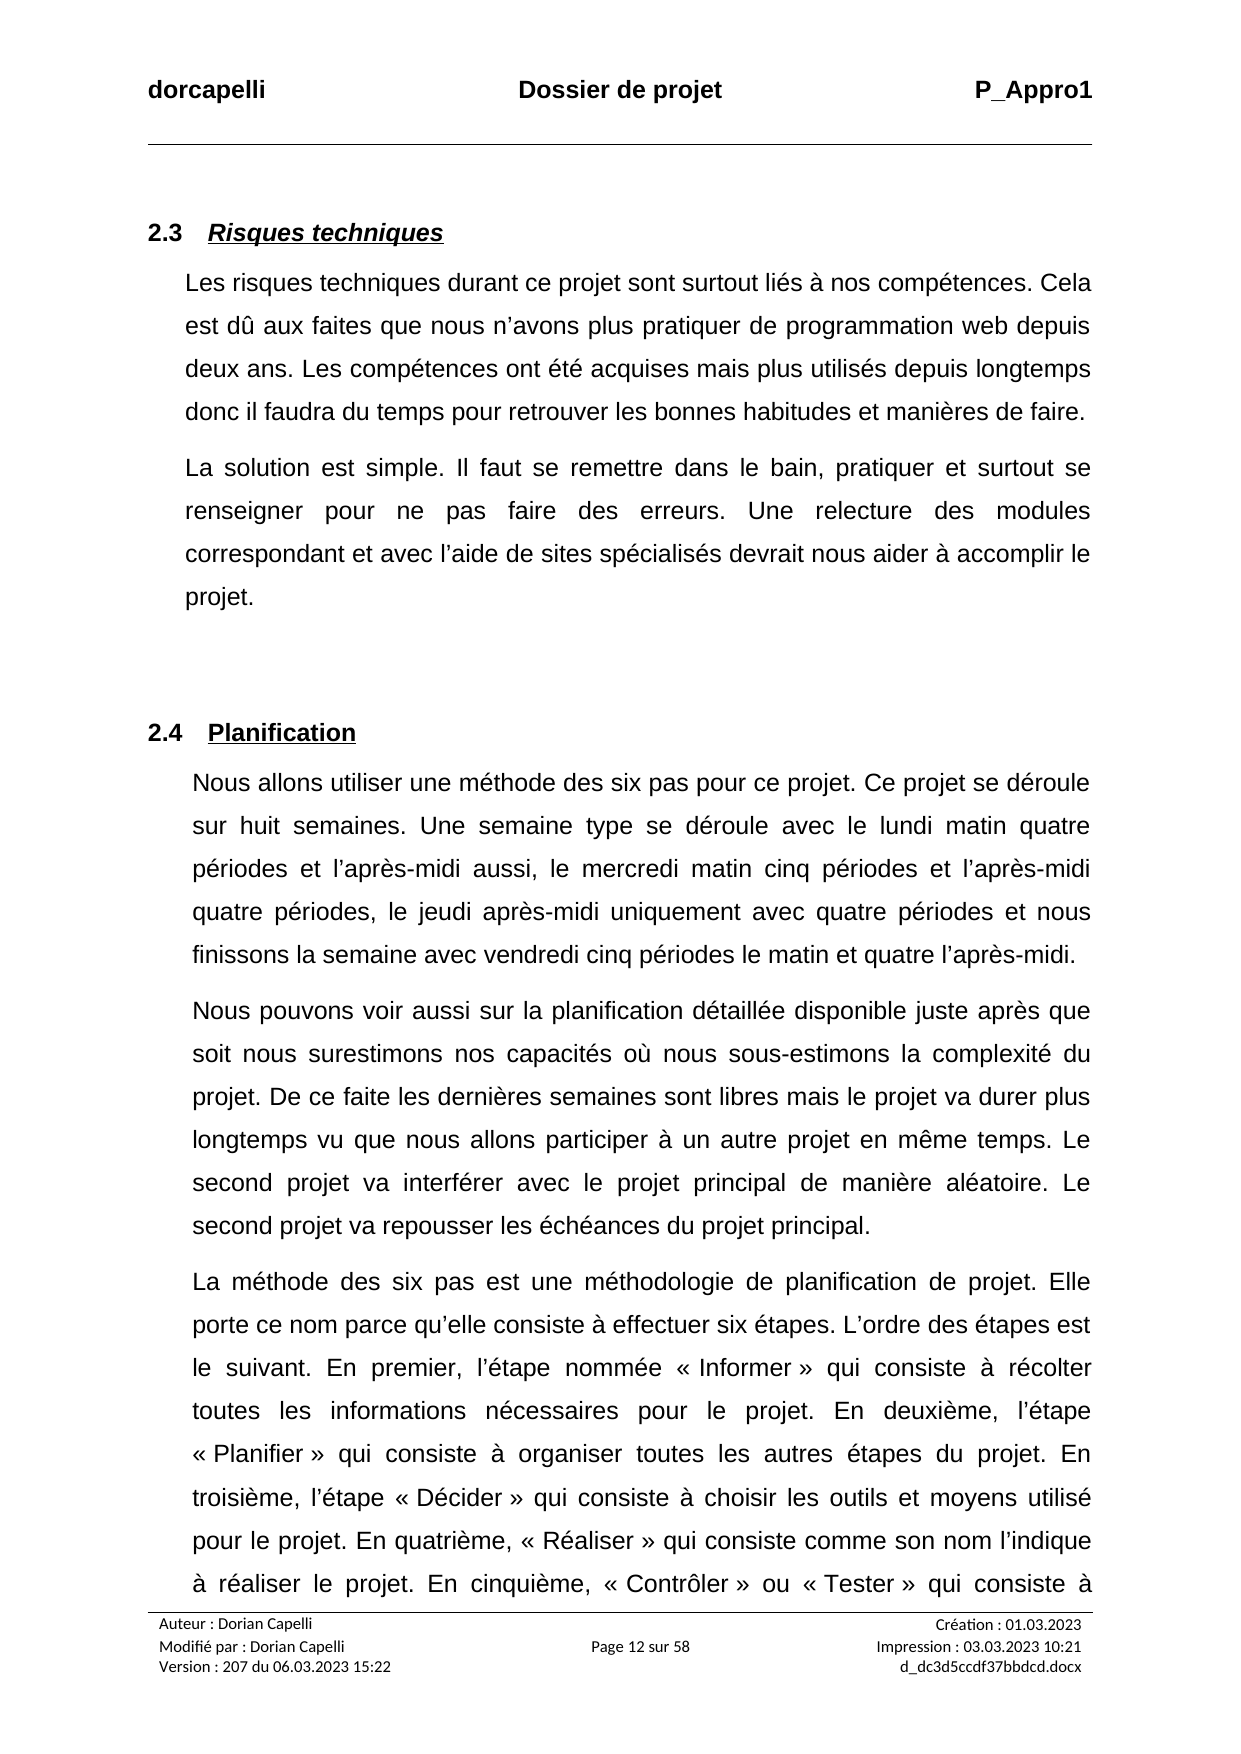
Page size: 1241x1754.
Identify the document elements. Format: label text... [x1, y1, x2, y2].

subtitle Planification [148, 718, 1092, 747]
list Les risques techniques durant ce projet sont surtout liés à nos compétences. Cela est dû aux faites que nous n’avons plus pratiquer de programmation web depuis deux ans. Les compétences ont été acquises mais plus utilisés depuis longtemps donc il faudra du temps pour retrouver les bonnes habitudes et manières de faire. [185, 268, 1092, 426]
text Nous allons utiliser une méthode des six pas pour ce projet. Ce projet se déroule sur huit semaines. Une semaine type se déroule avec le lundi matin quatre périodes et l’après-midi aussi, le mercredi matin cinq périodes et l’après-midi quatre périodes, le jeudi après-midi uniquement avec quatre périodes et nous finissons la semaine avec vendredi cinq périodes le matin et quatre l’après-midi. [192, 768, 1092, 969]
list La solution est simple. Il faut se remettre dans le bain, pratiquer et surtout se renseigner pour ne pas faire des erreurs. Une relecture des modules correspondant et avec l’aide de sites spécialisés devrait nous aider à accomplir le projet. [185, 453, 1092, 611]
text Nous pouvons voir aussi sur la planification détaillée disponible juste après que soit nous surestimons nos capacités où nous sous-estimons la complexité du projet. De ce faite les dernières semaines sont libres mais le projet va durer plus longtemps vu que nous allons participer à un autre projet en même temps. Le second projet va interférer avec le projet principal de manière aléatoire. Le second projet va repousser les échéances du projet principal. [192, 996, 1092, 1240]
subtitle Risques techniques [148, 218, 1092, 247]
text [192, 1267, 1092, 1598]
